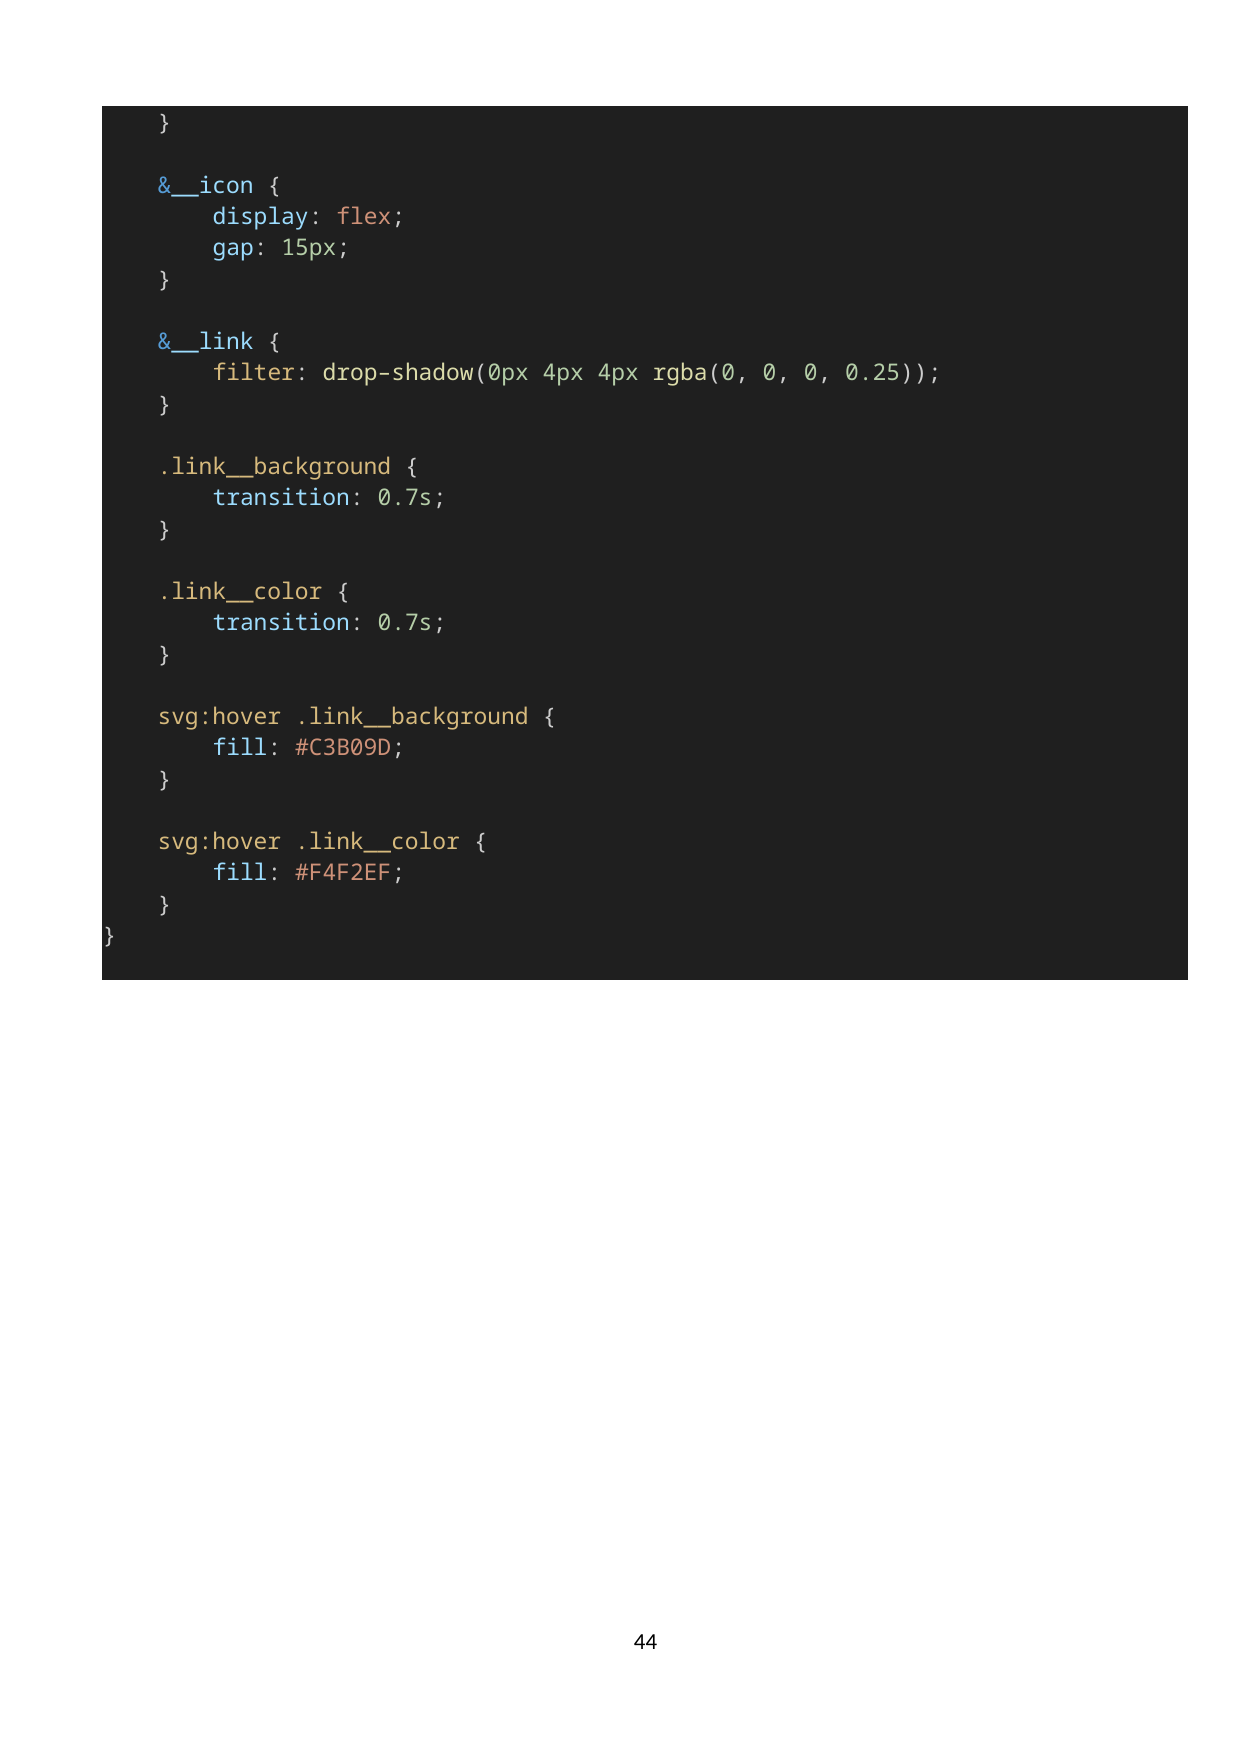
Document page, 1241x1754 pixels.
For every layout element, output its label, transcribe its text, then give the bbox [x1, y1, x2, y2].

text svg:hover .link__background { [102, 700, 1188, 731]
text } [102, 388, 1188, 419]
text svg:hover .link__color { [102, 825, 1188, 856]
text .link__color { [102, 575, 1188, 606]
text } [102, 106, 1188, 138]
text &__link { [102, 325, 1188, 356]
text } [102, 263, 1188, 294]
text transition: 0.7s; [102, 606, 1188, 638]
text } [102, 638, 1188, 669]
text filter: drop–shadow(0px 4px 4px rgba(0, 0, 0, 0.25)); [102, 356, 1188, 388]
text fill: #C3B09D; [102, 731, 1188, 763]
text } [102, 919, 1188, 950]
text fill: #F4F2EF; [102, 856, 1188, 888]
text transition: 0.7s; [102, 481, 1188, 513]
text gap: 15px; [102, 231, 1188, 263]
text &__icon { [102, 169, 1188, 200]
text } [102, 763, 1188, 794]
text display: flex; [102, 200, 1188, 231]
text } [102, 888, 1188, 919]
text .link__background { [102, 450, 1188, 481]
text } [102, 513, 1188, 544]
